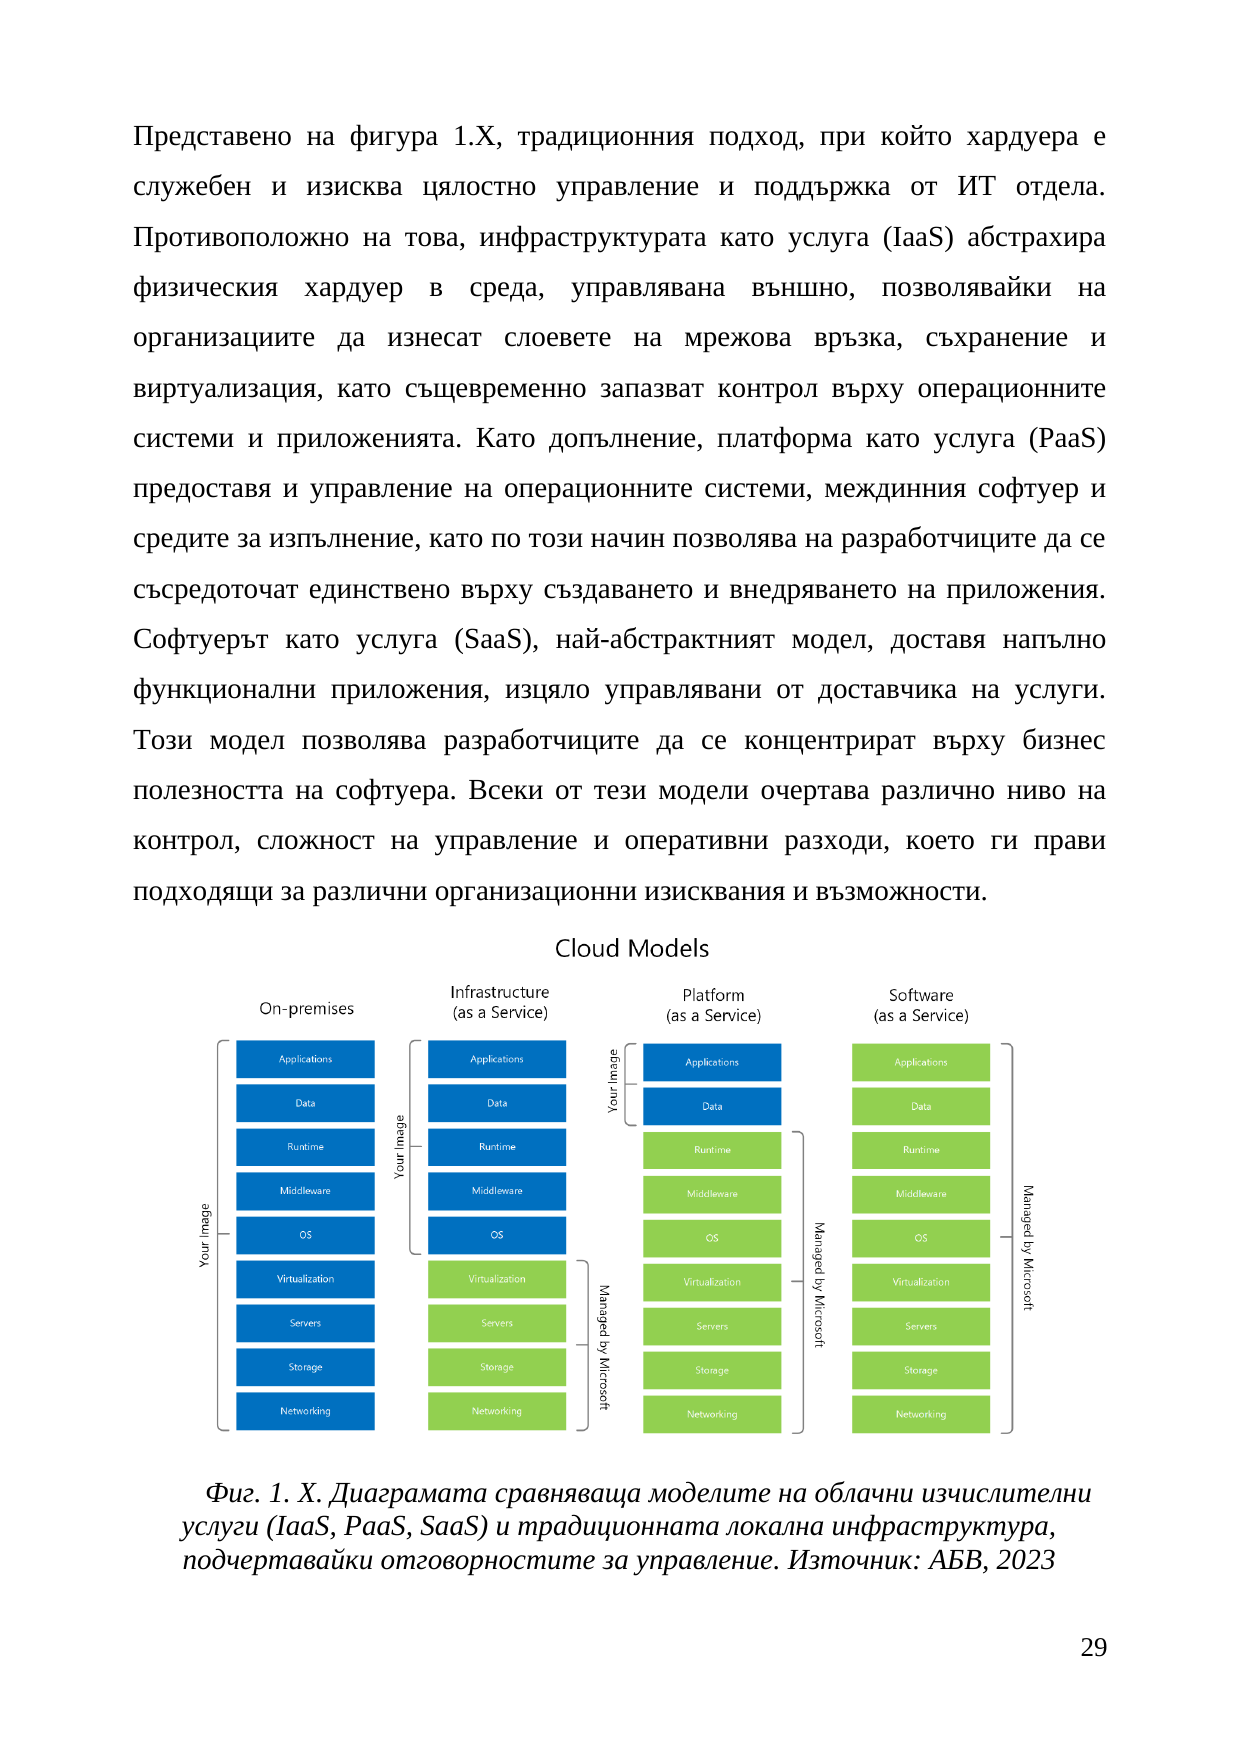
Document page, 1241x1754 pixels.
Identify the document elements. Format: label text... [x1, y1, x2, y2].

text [133, 118, 1107, 906]
picture [192, 923, 1041, 1434]
title Фиг. 1. X. Диаграмата сравняваща моделите на облачни изчислителни услуги (IaaS, PaaS, SaaS) и традиционната локална инфраструктура, подчертавайки отговорностите за управление. Източник: АБВ, 2023 [133, 1475, 1107, 1576]
